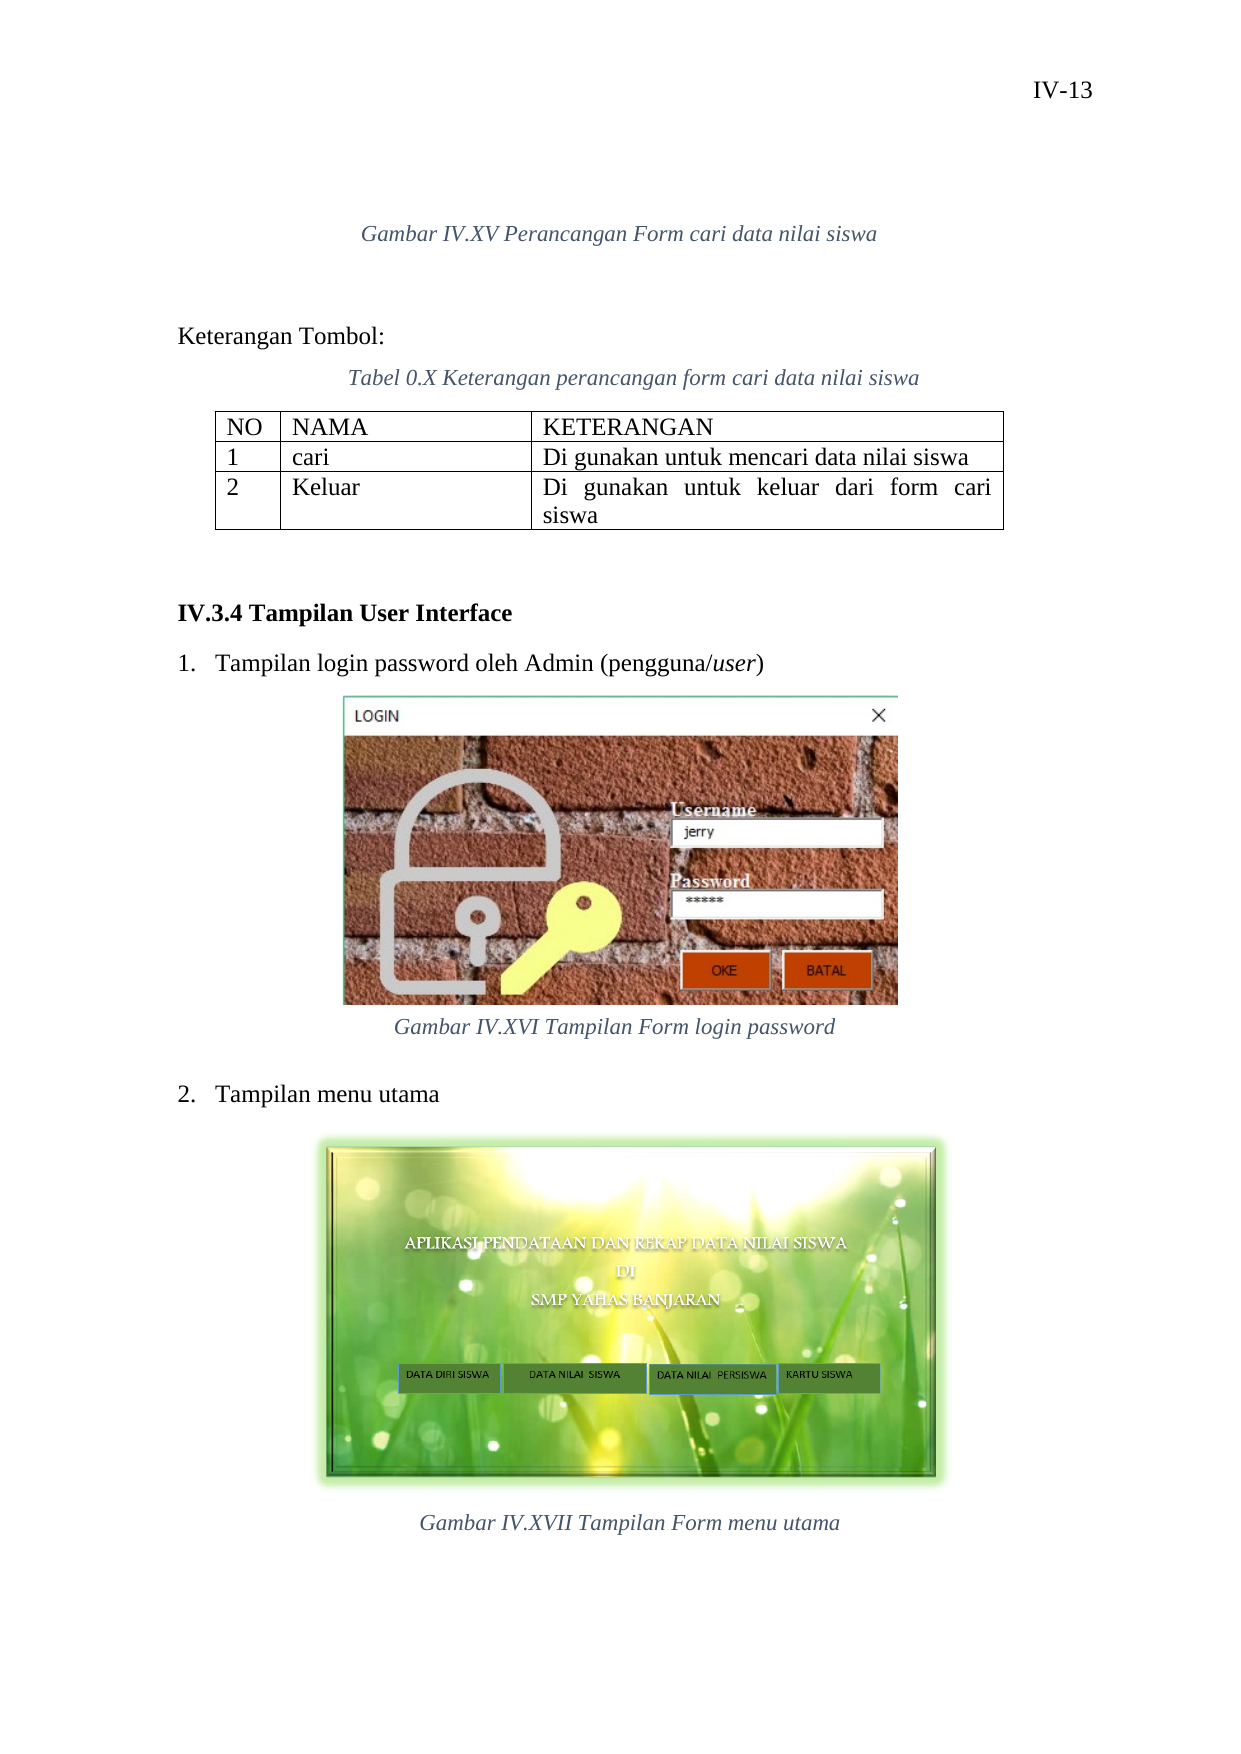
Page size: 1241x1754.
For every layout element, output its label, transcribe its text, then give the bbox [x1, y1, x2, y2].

table_cell 2 [216, 472, 280, 529]
picture [342, 695, 898, 1005]
table_header KETERANGAN [532, 412, 1003, 441]
table_cell Keluar [281, 472, 531, 529]
text Tabel 0.X Keterangan perancangan form cari data nilai siswa [177, 364, 1092, 390]
table_cell Di gunakan untuk keluar dari form cari siswa [532, 472, 1003, 529]
table_cell Di gunakan untuk mencari data nilai siswa [532, 442, 1003, 471]
table_cell 1 [216, 442, 280, 471]
subtitle IV.3.4 Tampilan User Interface [177, 598, 1092, 627]
list Tampilan menu utama [177, 1079, 1092, 1108]
list Tampilan login password oleh Admin (pengguna/user) [177, 648, 1092, 677]
text Keterangan Tombol: [177, 321, 1092, 350]
table_cell cari [281, 442, 531, 471]
picture [309, 1126, 953, 1500]
table_header NO [216, 412, 280, 441]
table_header NAMA [281, 412, 531, 441]
